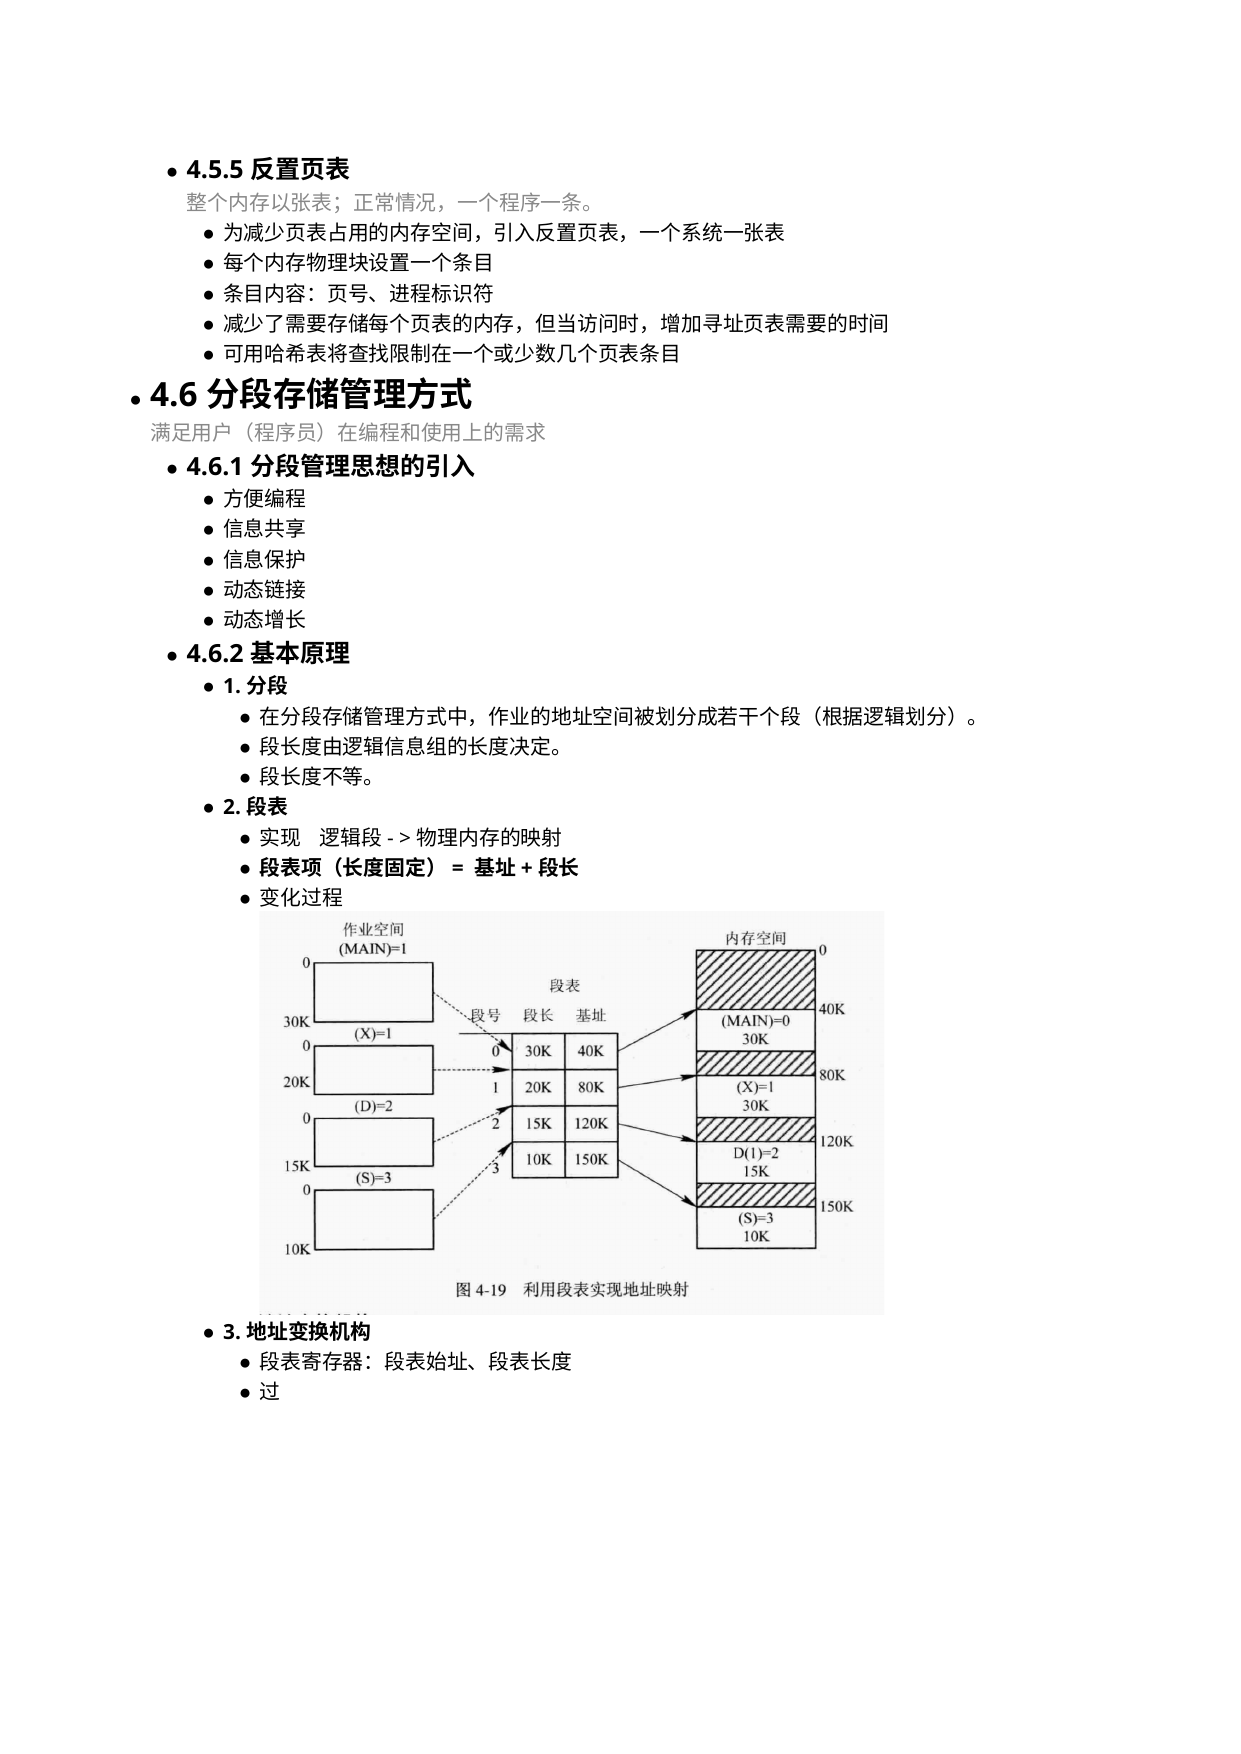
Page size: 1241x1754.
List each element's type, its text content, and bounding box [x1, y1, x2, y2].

list 4.6.1 分段管理思想的引入 [166, 446, 1090, 482]
list 4.6 分段存储管理方式 [129, 367, 1090, 416]
text 满足用户（程序员）在编程和使用上的需求 [150, 416, 1090, 446]
list 段表项（长度固定） = 基址 + 段长 [238, 851, 1090, 882]
list 信息共享 [202, 513, 1090, 543]
list 动态增长 [202, 603, 1090, 633]
list 过 [238, 1375, 1090, 1406]
list 段长度由逻辑信息组的长度决定。 [238, 730, 1090, 760]
text 整个内存以张表；正常情况，一个程序一条。 [186, 186, 1090, 216]
list 减少了需要存储每个页表的内存，但当访问时，增加寻址页表需要的时间 [202, 307, 1090, 337]
list 3. 地址变换机构 [202, 1315, 1090, 1345]
list 1. 分段 [202, 670, 1090, 700]
list 段表寄存器：段表始址、段表长度 [238, 1345, 1090, 1375]
list 实现 逻辑段 - > 物理内存的映射 [238, 821, 1090, 851]
list 可用哈希表将查找限制在一个或少数几个页表条目 [202, 337, 1090, 367]
list 条目内容：页号、进程标识符 [202, 277, 1090, 307]
list 4.5.5 反置页表 [166, 150, 1090, 186]
list 信息保护 [202, 543, 1090, 573]
list 4.6.2 基本原理 [166, 633, 1090, 670]
list 在分段存储管理方式中，作业的地址空间被划分成若干个段（根据逻辑划分）。 [238, 700, 1090, 730]
list 段长度不等。 [238, 760, 1090, 791]
list 方便编程 [202, 482, 1090, 513]
list 每个内存物理块设置一个条目 [202, 247, 1090, 277]
picture [259, 911, 885, 1315]
list 2. 段表 [202, 791, 1090, 821]
list 变化过程 [238, 882, 1090, 912]
list 为减少页表占用的内存空间，引入反置页表，一个系统一张表 [202, 216, 1090, 247]
list 动态链接 [202, 573, 1090, 603]
